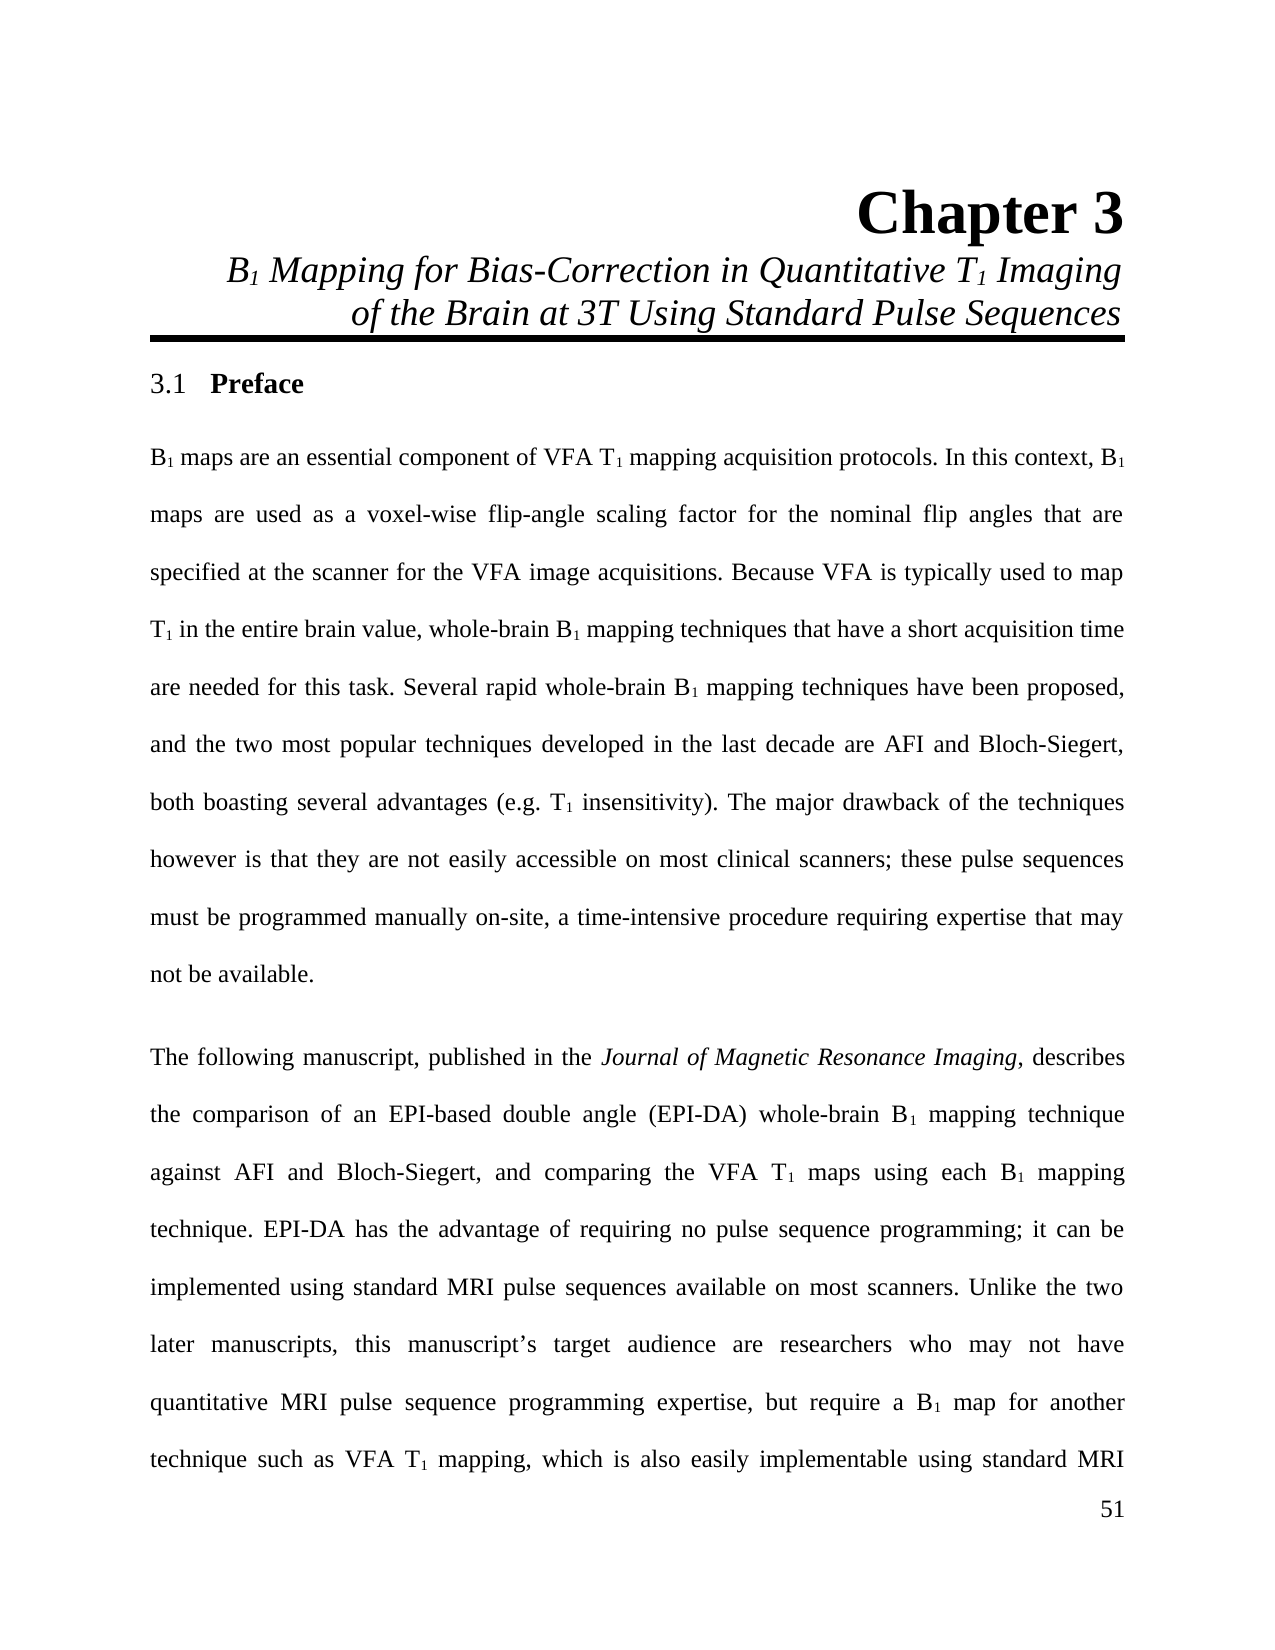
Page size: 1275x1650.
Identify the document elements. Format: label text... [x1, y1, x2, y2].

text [150, 1042, 1125, 1473]
subtitle Preface [150, 367, 1125, 400]
text B1 maps are an essential component of VFA T1 mapping acquisition protocols. In this context, B1 maps are used as a voxel-wise flip-angle scaling factor for the nominal flip angles that are specified at the scanner for the VFA image acquisitions. Because VFA is typically used to map T1 in the entire brain value, whole-brain B1 mapping techniques that have a short acquisition time are needed for this task. Several rapid whole-brain B1 mapping techniques have been proposed, and the two most popular techniques developed in the last decade are AFI and Bloch-Siegert, both boasting several advantages (e.g. T1 insensitivity). The major drawback of the techniques however is that they are not easily accessible on most clinical scanners; these pulse sequences must be programmed manually on-site, a time-intensive procedure requiring expertise that may not be available. [150, 442, 1125, 988]
subtitle B1 Mapping for Bias-Correction in Quantitative T1 Imaging of the Brain at 3T Using Standard Pulse Sequences [150, 175, 1125, 335]
